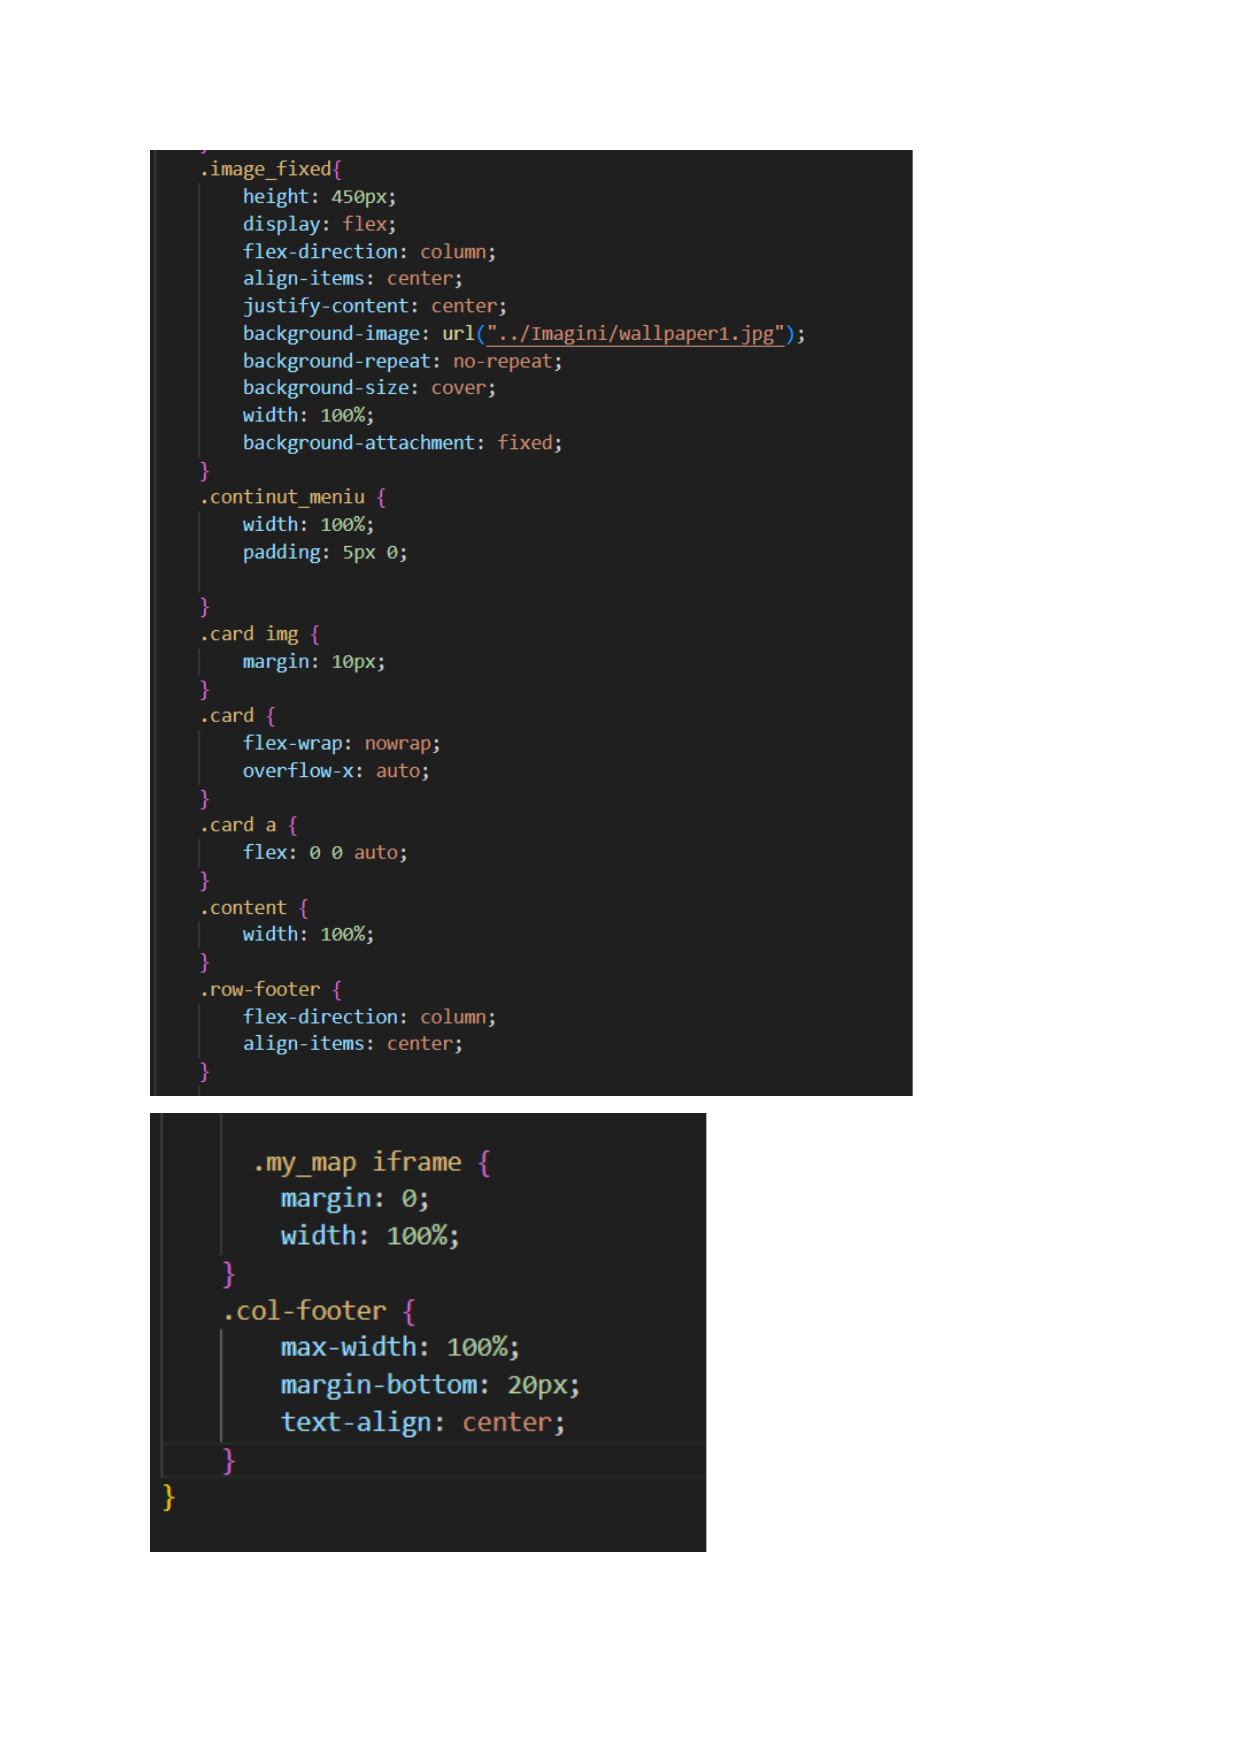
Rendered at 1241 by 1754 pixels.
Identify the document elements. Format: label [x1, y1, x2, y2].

picture [150, 150, 913, 1096]
picture [150, 1113, 707, 1552]
